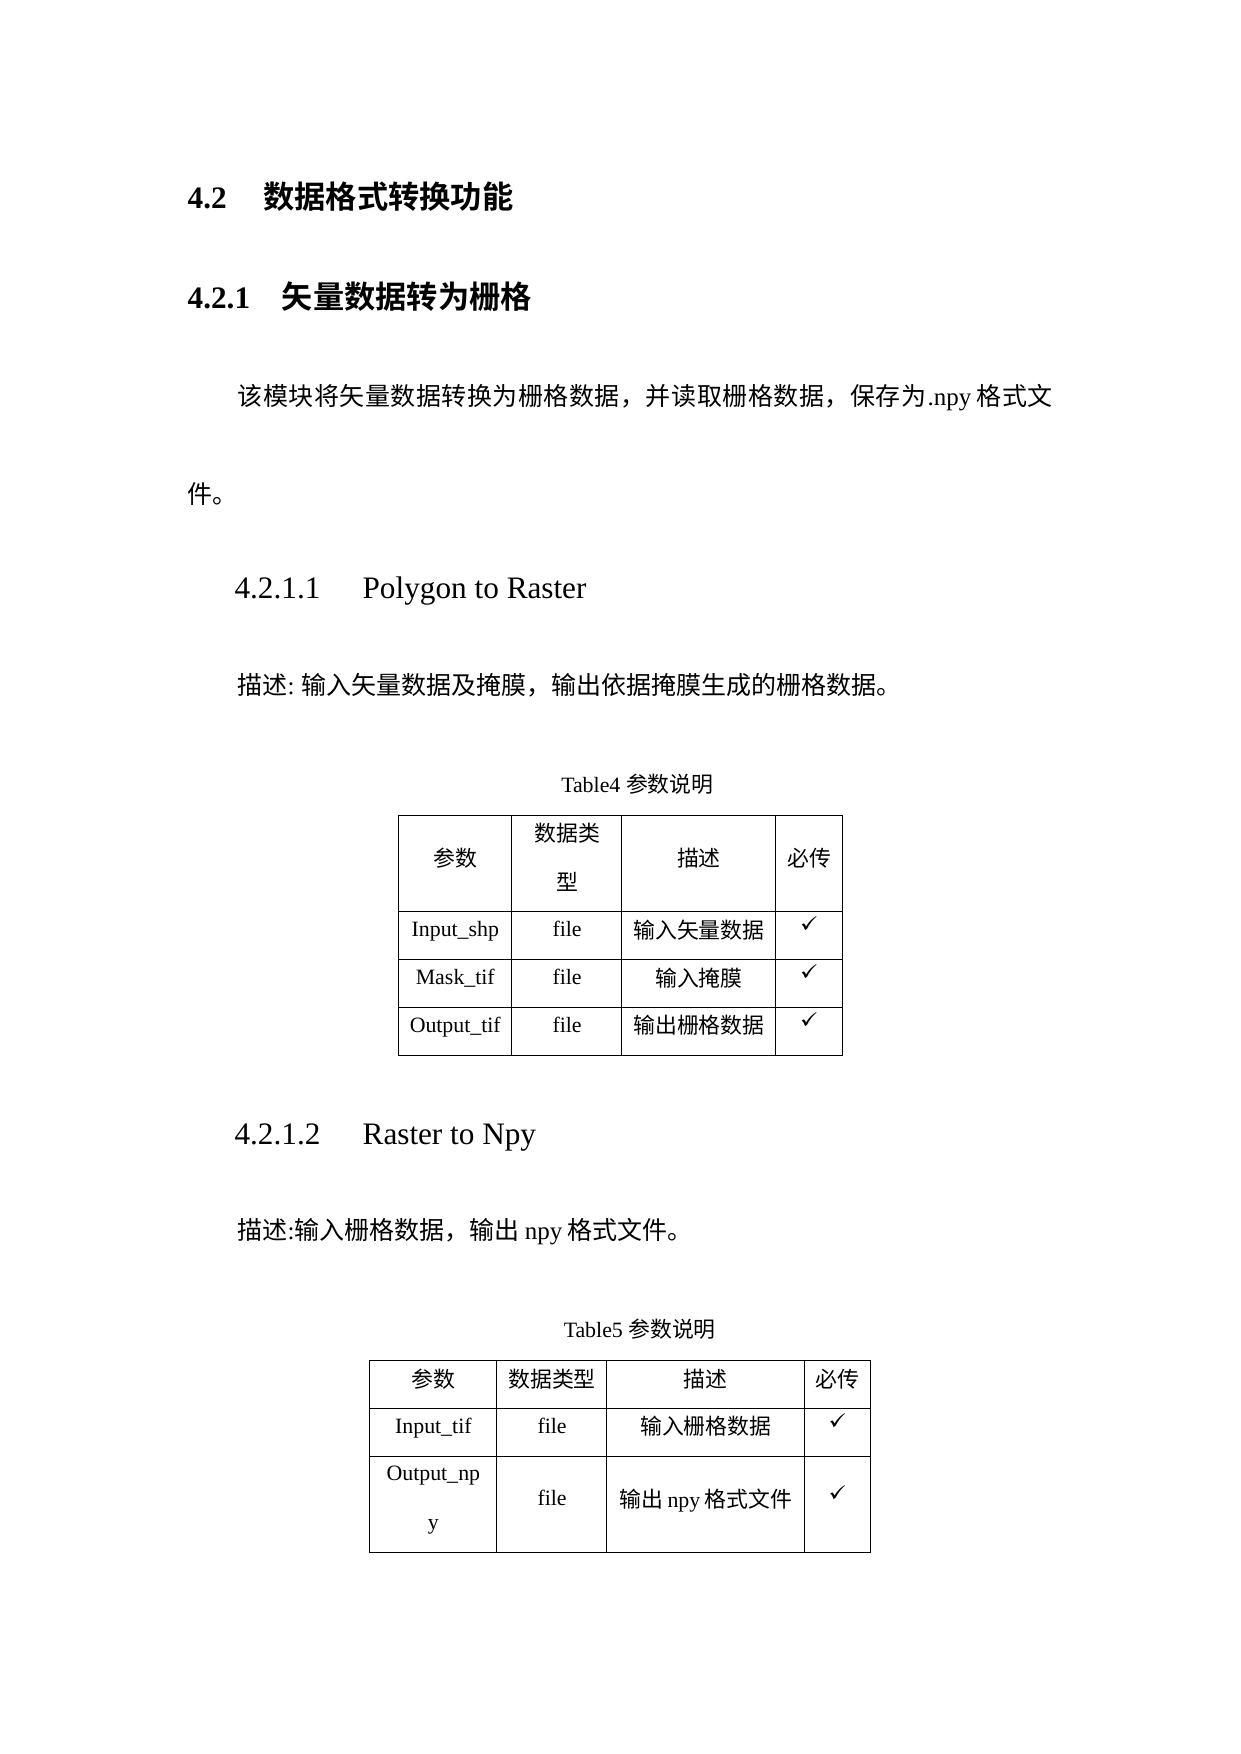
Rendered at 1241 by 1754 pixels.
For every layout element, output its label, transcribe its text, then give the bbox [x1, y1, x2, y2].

text 描述: 输入矢量数据及掩膜，输出依据掩膜生成的栅格数据。 [187, 651, 1053, 716]
table_cell Input_shp [399, 912, 511, 959]
table_cell 输出栅格数据 [622, 1008, 775, 1055]
text Table4 参数说明 [187, 766, 1053, 799]
table_header 必传 [776, 816, 842, 911]
table_header 描述 [622, 816, 775, 911]
subtitle Polygon to Raster [187, 555, 1053, 620]
table_cell [805, 1409, 870, 1456]
table_cell file [512, 1008, 621, 1055]
table_cell [776, 960, 842, 1007]
table_cell [776, 1008, 842, 1055]
subtitle 矢量数据转为栅格 [187, 262, 1053, 327]
table_cell file [512, 960, 621, 1007]
table_cell 输入掩膜 [622, 960, 775, 1007]
table_cell file [512, 912, 621, 959]
table_cell Mask_tif [399, 960, 511, 1007]
table_header 数据类型 [512, 816, 621, 911]
table_cell Output_npy [370, 1457, 496, 1552]
table_cell 输入矢量数据 [622, 912, 775, 959]
table_cell 输入栅格数据 [607, 1409, 804, 1456]
table_cell Input_tif [370, 1409, 496, 1456]
table_cell [805, 1457, 870, 1552]
table_cell file [497, 1457, 606, 1552]
table_cell Output_tif [399, 1008, 511, 1055]
text 描述:输入栅格数据，输出npy格式文件。 [187, 1196, 1053, 1261]
table_header 描述 [607, 1361, 804, 1408]
table_header 参数 [370, 1361, 496, 1408]
subtitle 数据格式转换功能 [187, 162, 1053, 227]
table_header 数据类型 [497, 1361, 606, 1408]
table_cell [776, 912, 842, 959]
subtitle Raster to Npy [187, 1101, 1053, 1166]
text Table5 参数说明 [187, 1312, 1053, 1344]
text 该模块将矢量数据转换为栅格数据，并读取栅格数据，保存为.npy格式文件。 [187, 362, 1053, 525]
table_header 参数 [399, 816, 511, 911]
table_cell 输出npy格式文件 [607, 1457, 804, 1552]
table_header 必传 [805, 1361, 870, 1408]
table_cell file [497, 1409, 606, 1456]
